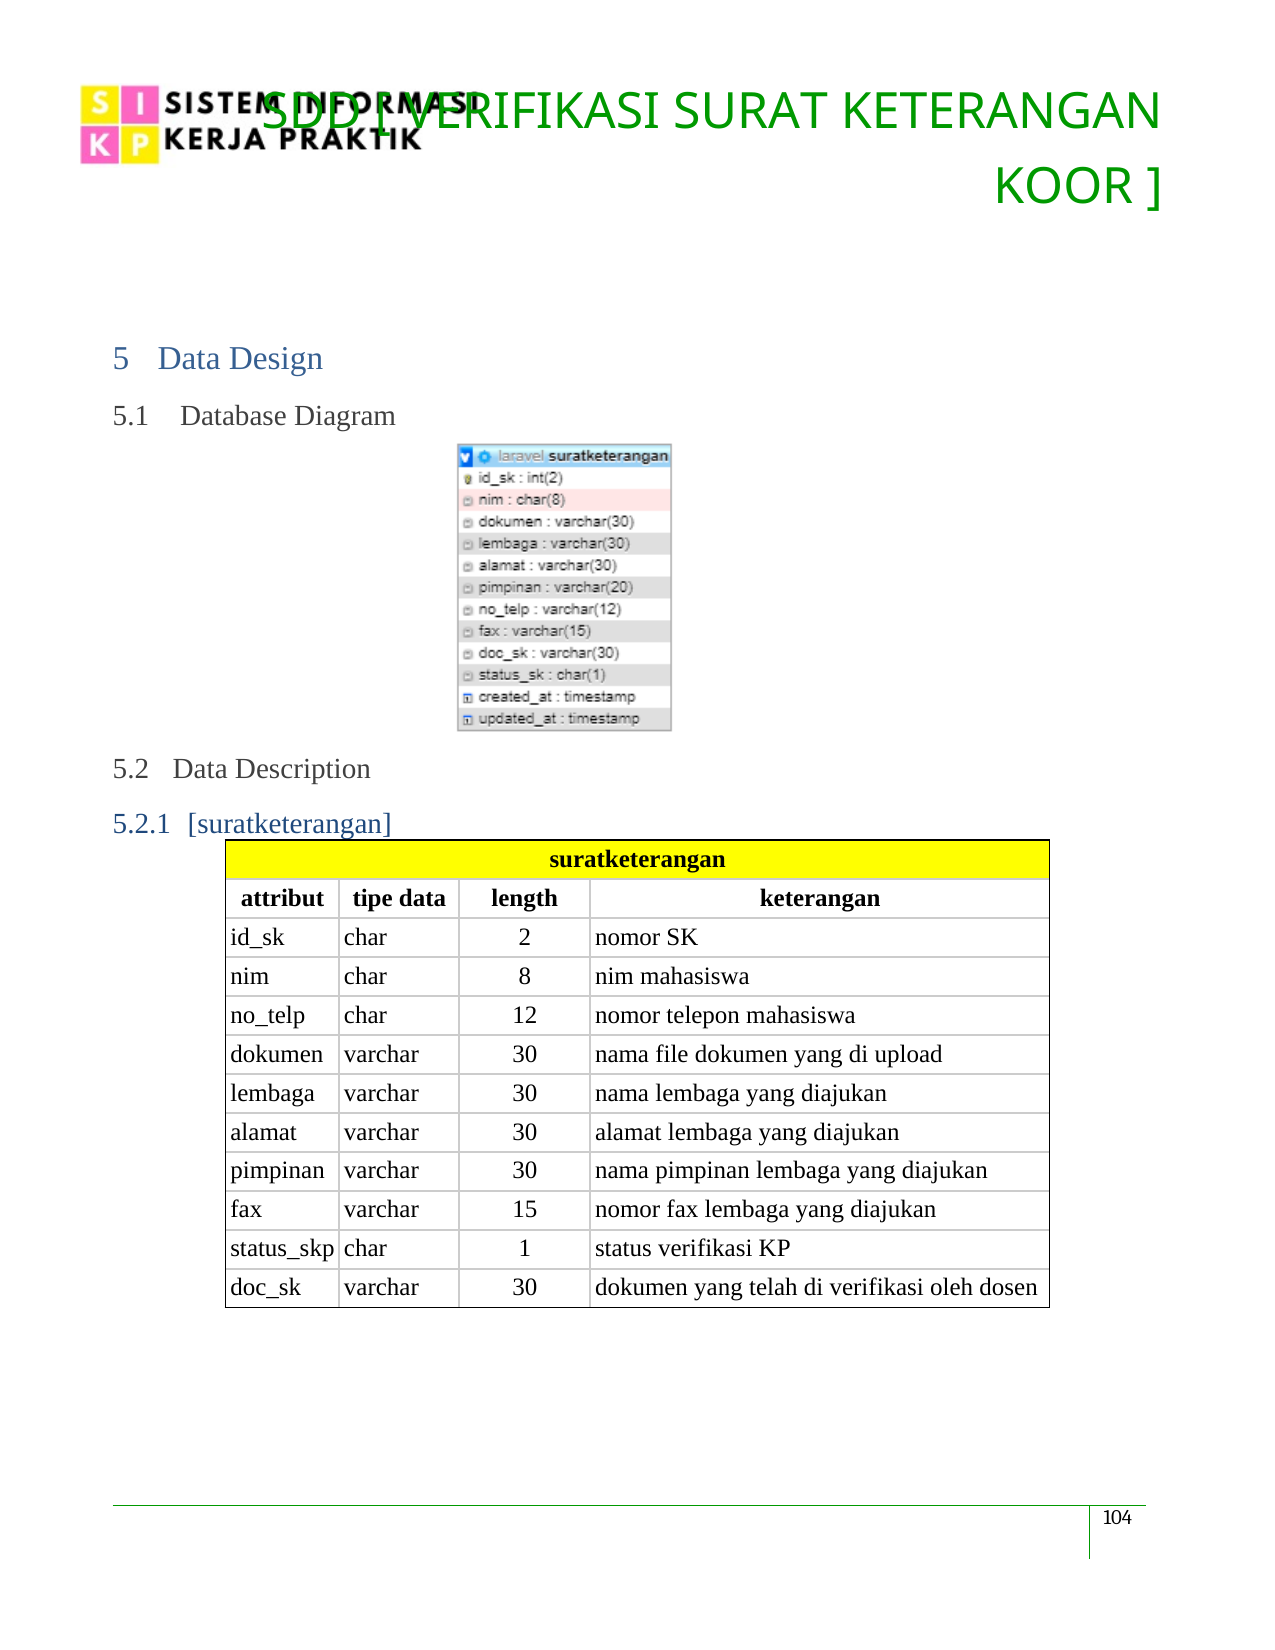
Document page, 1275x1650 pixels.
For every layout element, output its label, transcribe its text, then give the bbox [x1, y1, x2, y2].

subtitle [suratketerangan] [112, 806, 1162, 839]
table_cell nama file dokumen yang di upload [591, 1036, 1049, 1073]
table_cell 30 [460, 1114, 589, 1151]
table_cell nama pimpinan lembaga yang diajukan [591, 1153, 1049, 1190]
table_cell char [340, 958, 458, 995]
table_cell status verifikasi KP [591, 1231, 1049, 1268]
picture [470, 96, 483, 109]
table_cell 2 [460, 919, 589, 956]
table_cell varchar [340, 1153, 458, 1190]
table_cell char [340, 919, 458, 956]
subtitle Data Design [112, 339, 1162, 377]
table_cell varchar [340, 1114, 458, 1151]
table_cell 30 [460, 1270, 589, 1307]
table_cell tipe data [340, 880, 458, 917]
table_cell 30 [460, 1075, 589, 1112]
table_cell nomor fax lembaga yang diajukan [591, 1192, 1049, 1229]
table_cell 1 [460, 1231, 589, 1268]
table_cell varchar [340, 1270, 458, 1307]
table_cell varchar [340, 1192, 458, 1229]
picture [448, 433, 680, 741]
table_cell varchar [340, 1075, 458, 1112]
table_cell status_skp [226, 1231, 338, 1268]
table_cell 12 [460, 997, 589, 1034]
table_cell char [340, 1231, 458, 1268]
table_cell nama lembaga yang diajukan [591, 1075, 1049, 1112]
table_cell alamat [226, 1114, 338, 1151]
table_cell 30 [460, 1036, 589, 1073]
table_cell lembaga [226, 1075, 338, 1112]
table_cell nomor telepon mahasiswa [591, 997, 1049, 1034]
table_cell dokumen [226, 1036, 338, 1073]
table_cell keterangan [591, 880, 1049, 917]
table_cell doc_sk [226, 1270, 338, 1307]
table_cell 15 [460, 1192, 589, 1229]
table_cell id_sk [226, 919, 338, 956]
picture [79, 83, 483, 168]
table_header suratketerangan [226, 841, 1049, 878]
table_cell char [340, 997, 458, 1034]
table_cell nim [226, 958, 338, 995]
table_cell 30 [460, 1153, 589, 1190]
table_cell nomor SK [591, 919, 1049, 956]
table_cell dokumen yang telah di verifikasi oleh dosen [591, 1270, 1049, 1307]
table_cell alamat lembaga yang diajukan [591, 1114, 1049, 1151]
subtitle Database Diagram [112, 398, 1162, 431]
table_cell length [460, 880, 589, 917]
table_cell pimpinan [226, 1153, 338, 1190]
table_cell varchar [340, 1036, 458, 1073]
table_cell no_telp [226, 997, 338, 1034]
table_cell 8 [460, 958, 589, 995]
table_cell fax [226, 1192, 338, 1229]
table_cell nim mahasiswa [591, 958, 1049, 995]
subtitle Data Description [112, 751, 1162, 785]
table_cell attribut [226, 880, 338, 917]
